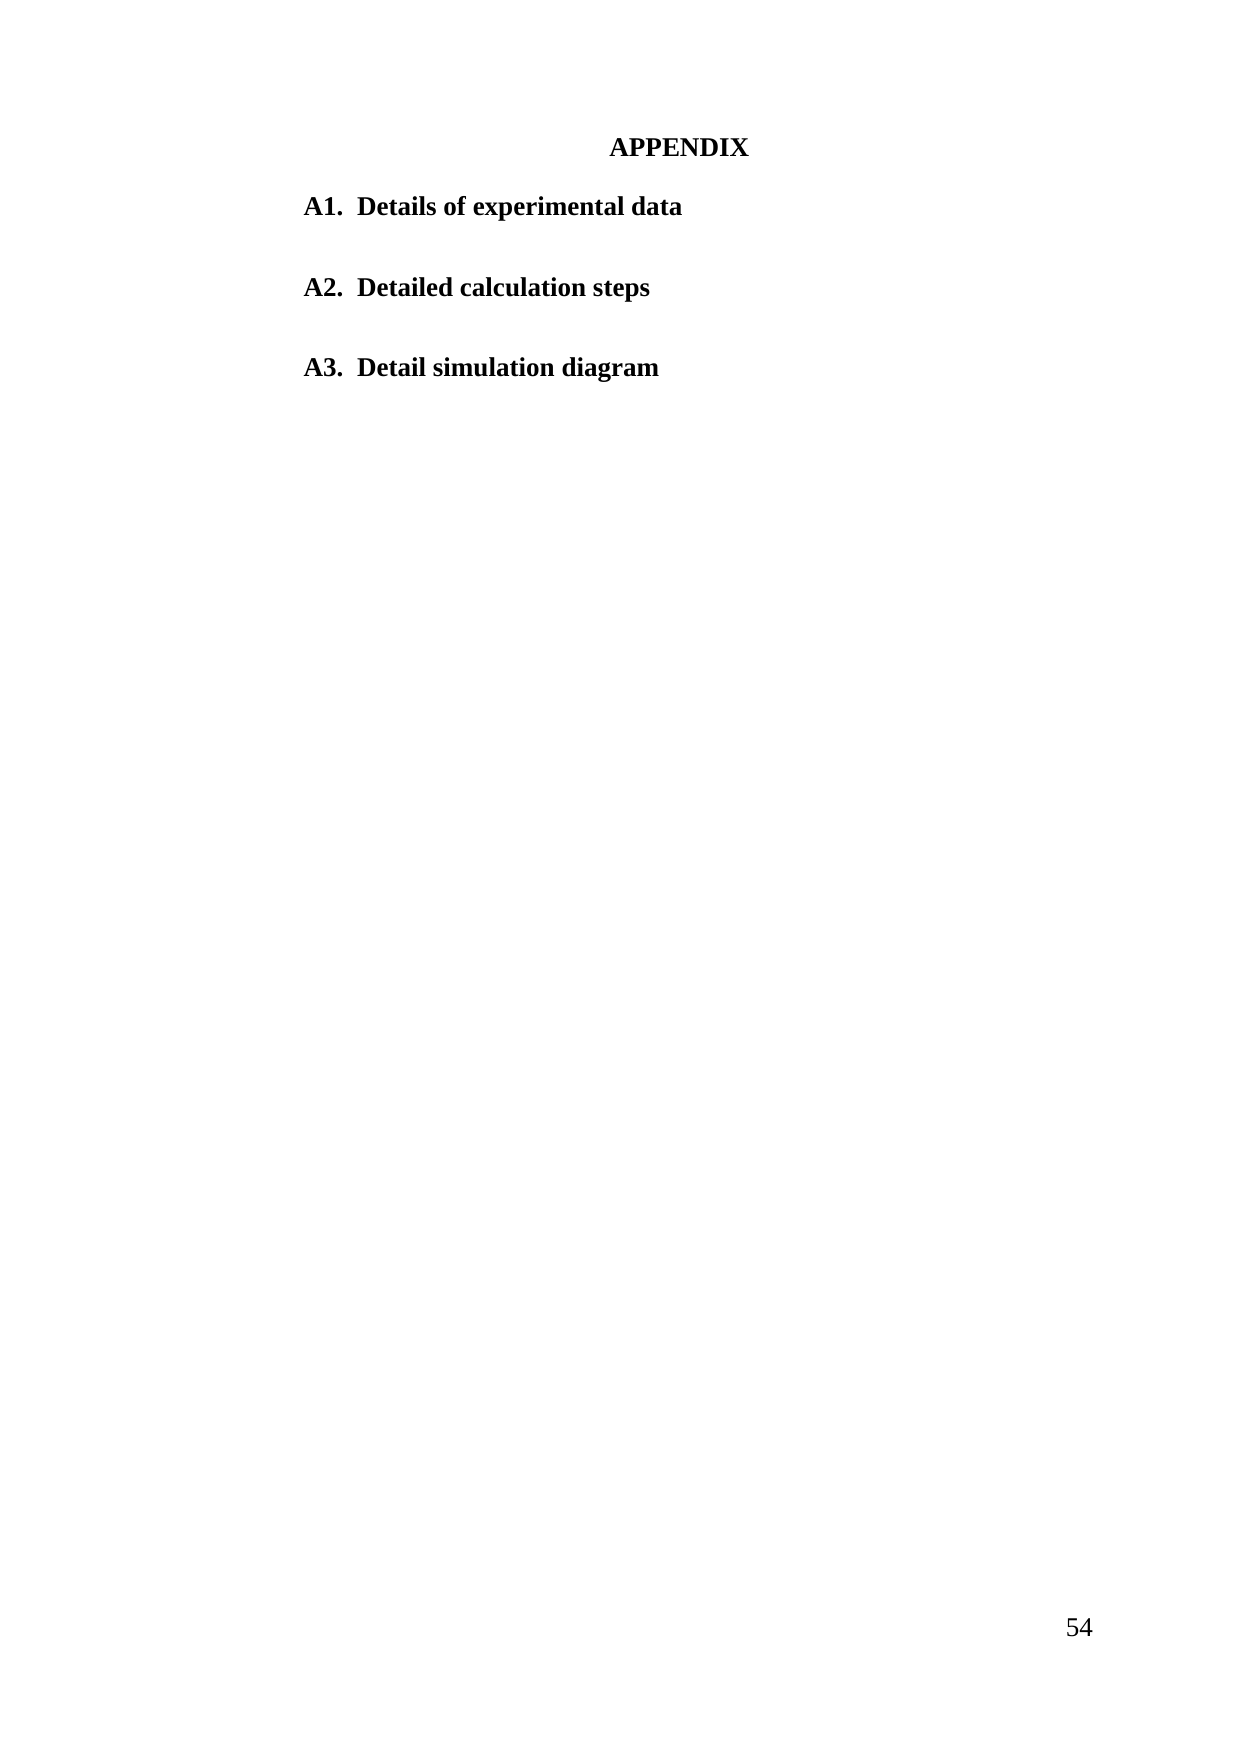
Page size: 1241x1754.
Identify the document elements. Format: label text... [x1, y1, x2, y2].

subtitle APPENDIX [266, 131, 1092, 162]
list Detail simulation diagram [303, 351, 1092, 383]
list Details of experimental data [303, 190, 1092, 221]
list Detailed calculation steps [303, 271, 1092, 302]
